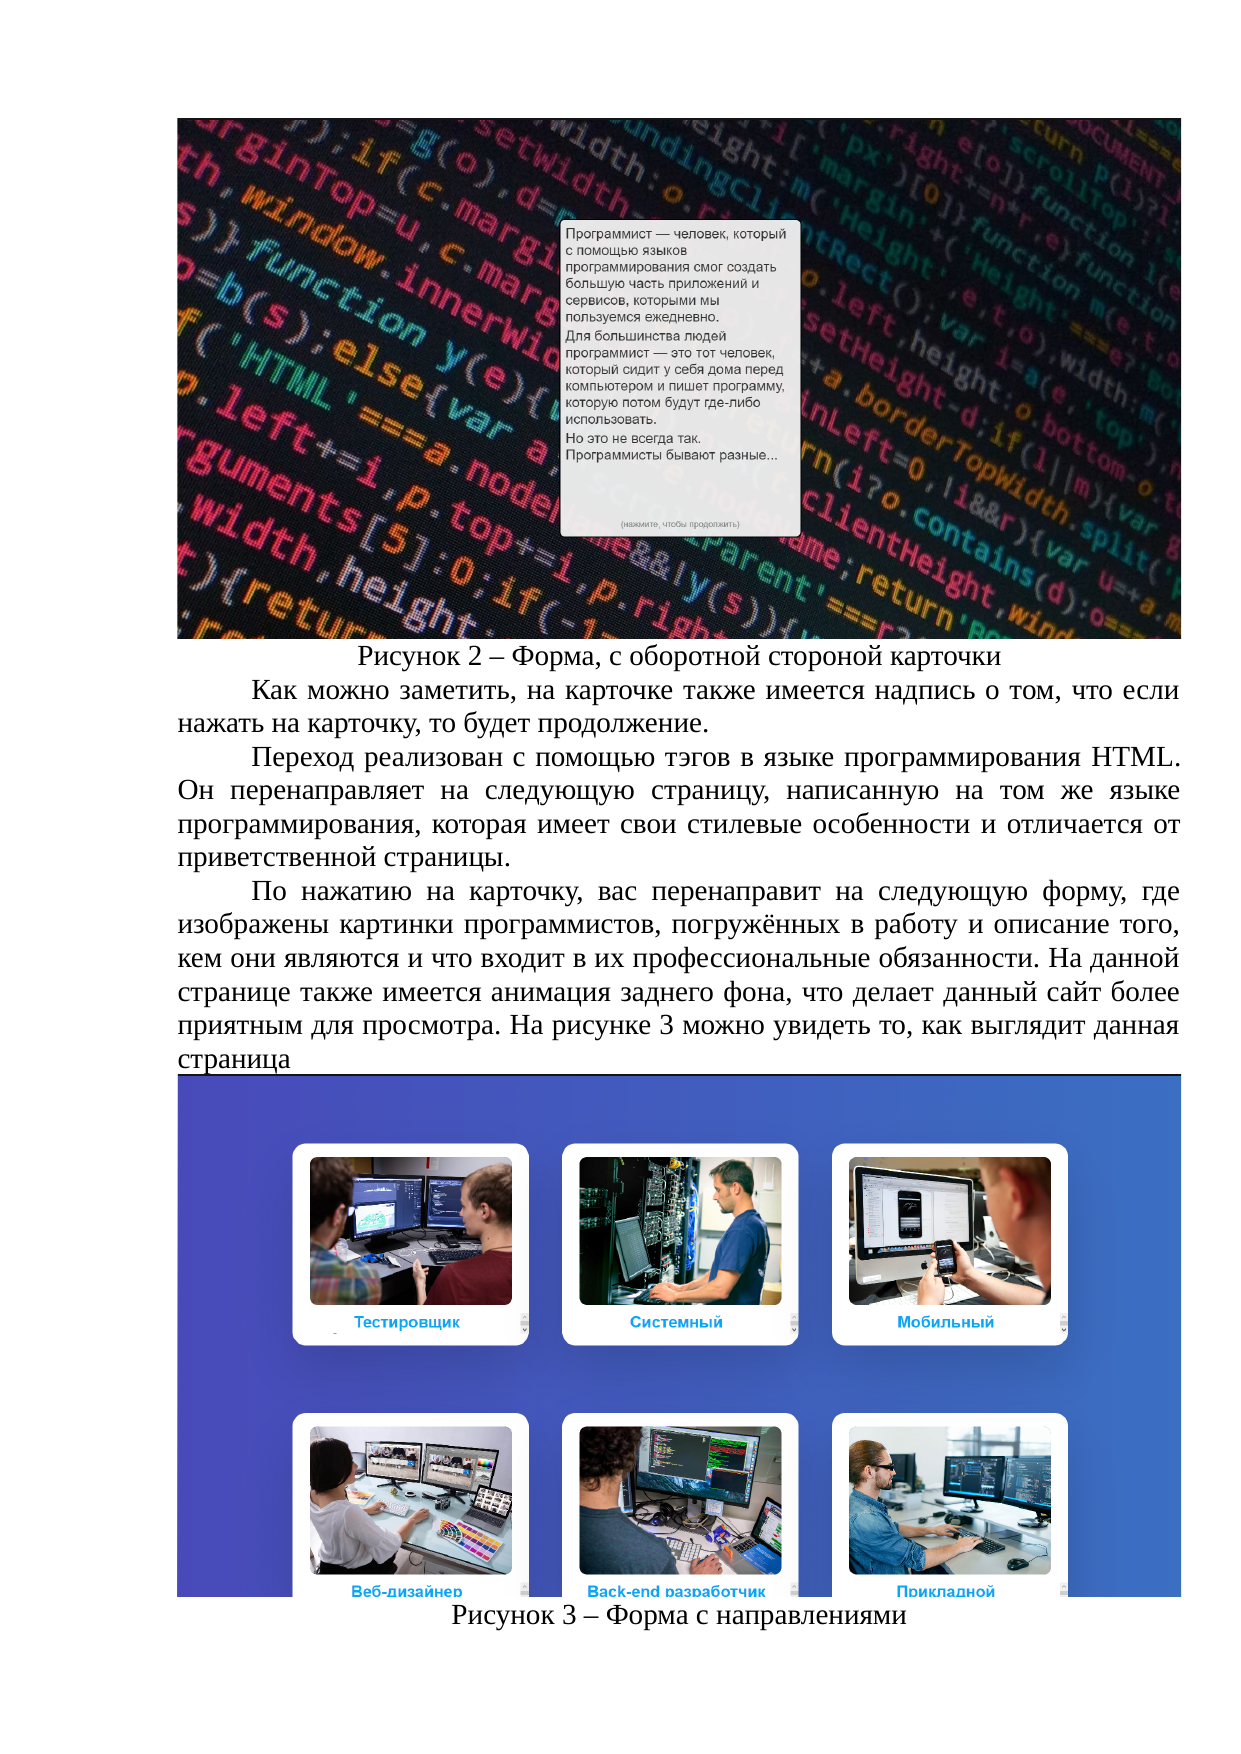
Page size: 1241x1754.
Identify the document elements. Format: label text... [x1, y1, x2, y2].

text Как можно заметить, на карточке также имеется надпись о том, что если нажать на карточку, то будет продолжение. [177, 672, 1181, 739]
text Переход реализован с помощью тэгов в языке программирования HTML. Он перенаправляет на следующую страницу, написанную на том же языке программирования, которая имеет свои стилевые особенности и отличается от приветственной страницы. [177, 739, 1181, 873]
picture [177, 118, 1182, 639]
text По нажатию на карточку, вас перенаправит на следующую форму, где изображены картинки программистов, погружённых в работу и описание того, кем они являются и что входит в их профессиональные обязанности. На данной странице также имеется анимация заднего фона, что делает данный сайт более приятным для просмотра. На рисунке 3 можно увидеть то, как выглядит данная страница [177, 873, 1181, 1074]
picture [177, 1074, 1182, 1597]
picture [736, 1591, 744, 1597]
text Рисунок 2 – Форма, с оборотной стороной карточки [177, 639, 1181, 672]
text Рисунок 3 – Форма с направлениями [177, 1597, 1181, 1630]
